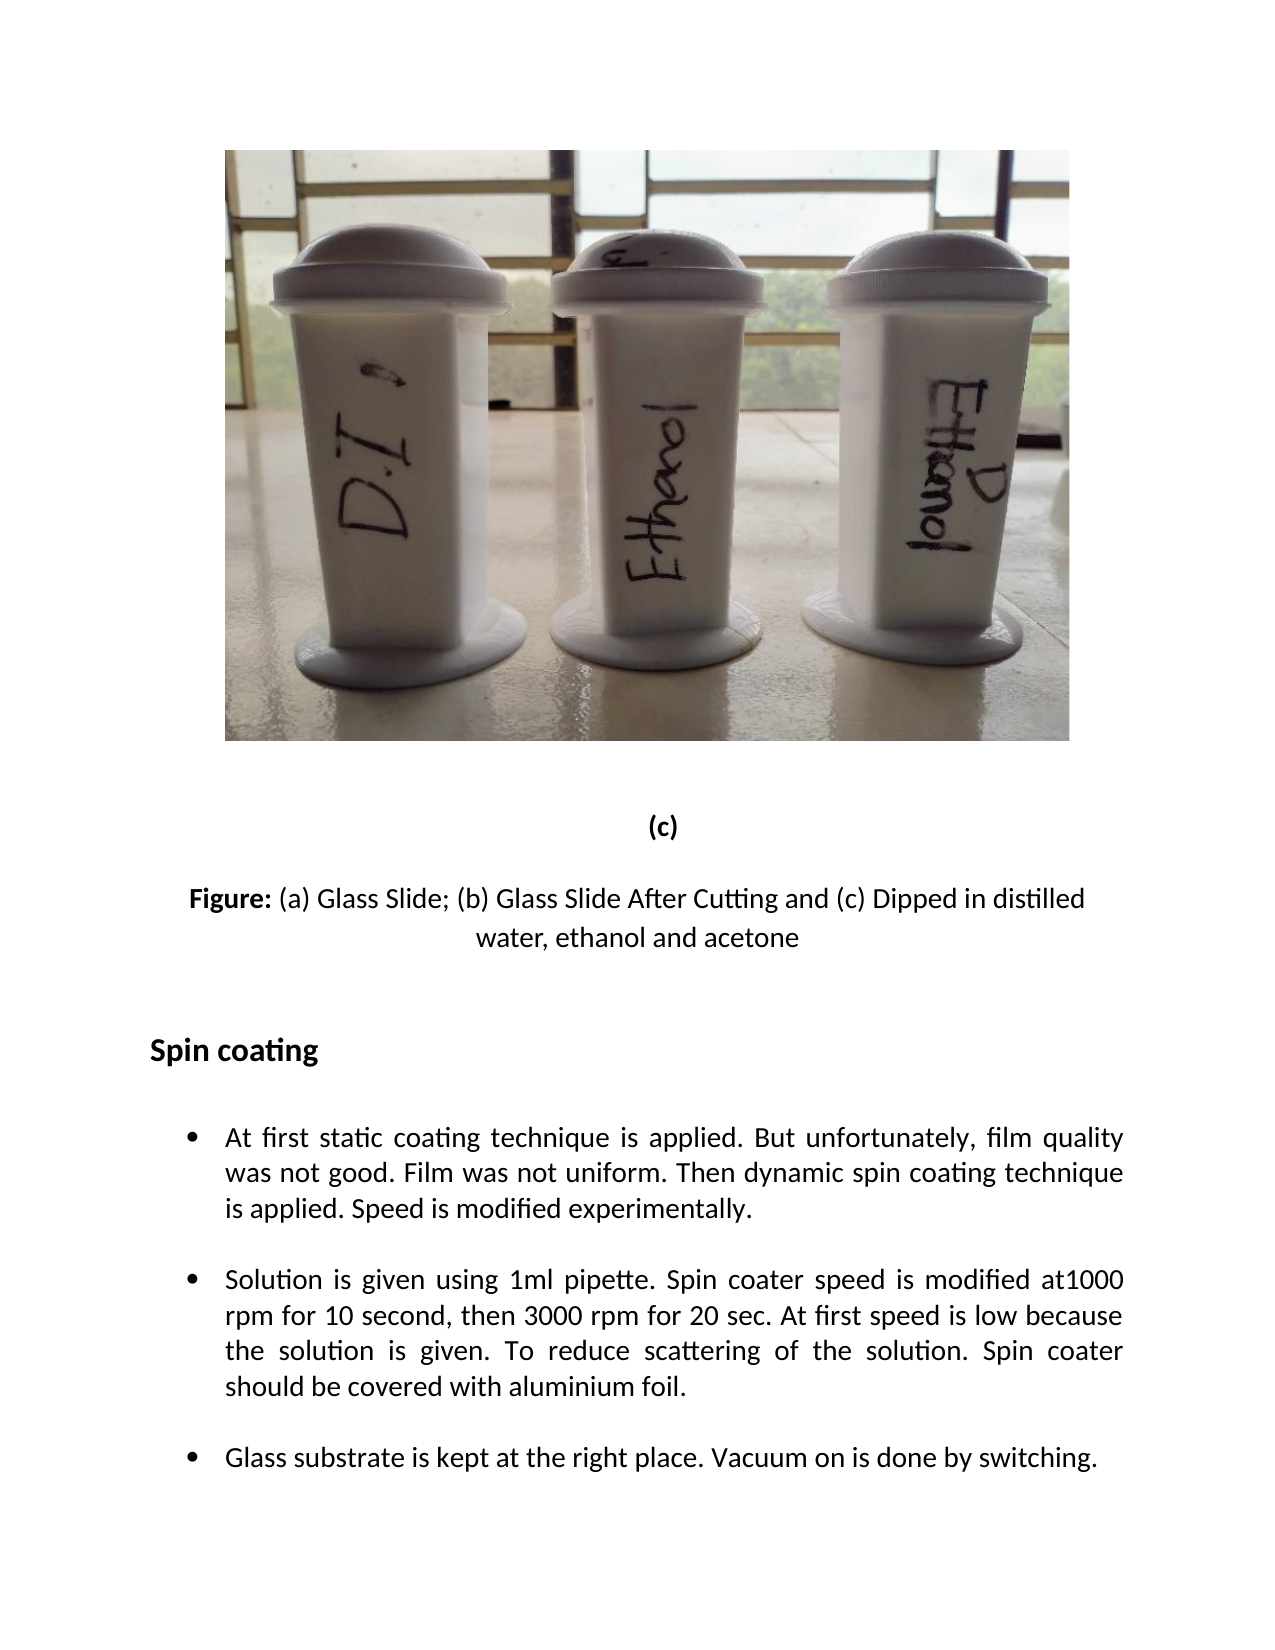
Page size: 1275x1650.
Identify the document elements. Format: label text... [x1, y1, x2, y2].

text Spin coating [150, 1029, 1125, 1070]
list Solution is given using 1ml pipette. Spin coater speed is modified at1000 rpm for 10 second, then 3000 rpm for 20 sec. At first speed is low because the solution is given. To reduce scattering of the solution. Spin coater should be covered with aluminium foil. [187, 1261, 1125, 1404]
list At first static coating technique is applied. But unfortunately, film quality was not good. Film was not uniform. Then dynamic spin coating technique is applied. Speed is modified experimentally. [187, 1119, 1125, 1226]
text Figure: (a) Glass Slide; (b) Glass Slide After Cutting and (c) Dipped in distilled water, ethanol and acetone [150, 881, 1125, 955]
list Glass substrate is kept at the right place. Vacuum on is done by switching. [187, 1439, 1125, 1475]
